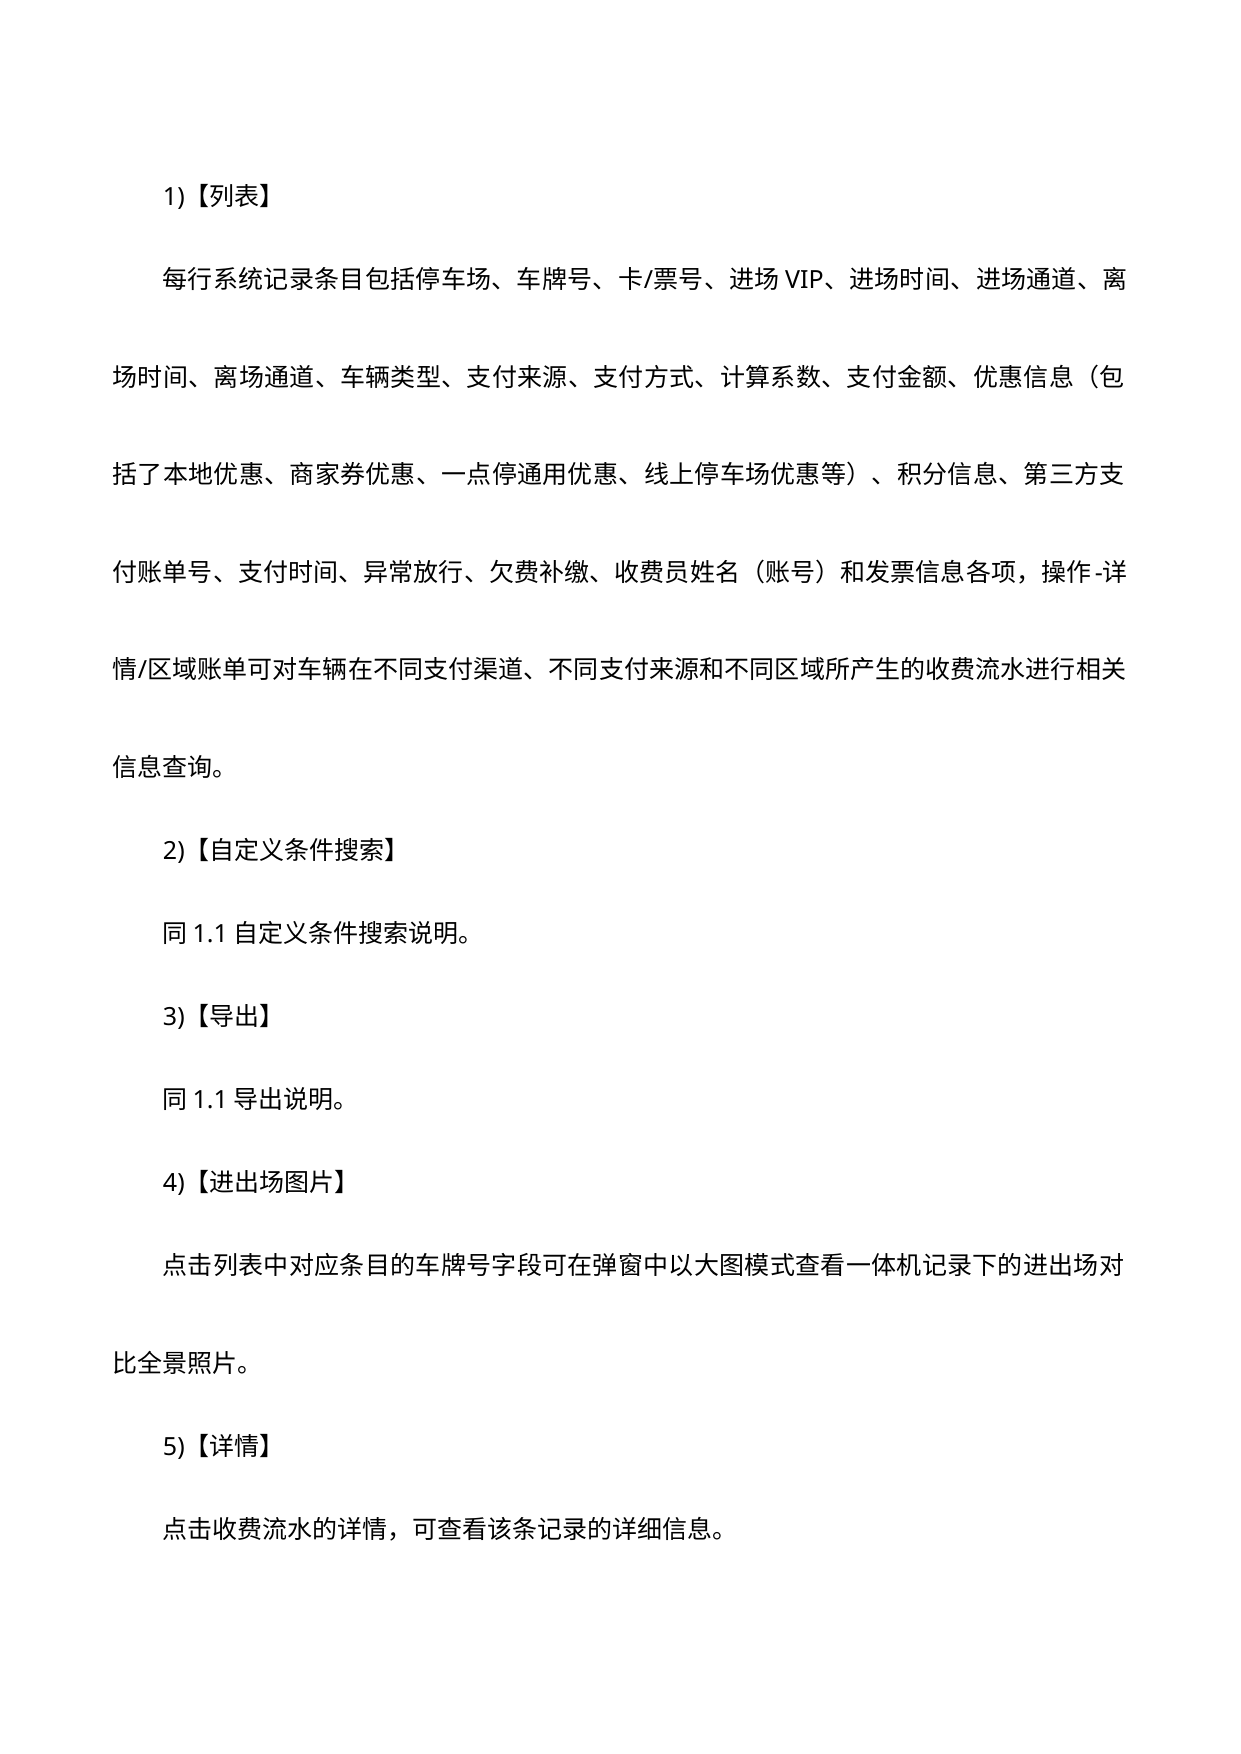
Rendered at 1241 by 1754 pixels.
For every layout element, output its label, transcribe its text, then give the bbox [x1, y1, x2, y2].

list 5)【详情】 [156, 1412, 1128, 1477]
list 点击收费流水的详情，可查看该条记录的详细信息。 [112, 1495, 1128, 1560]
list 同1.1自定义条件搜索说明。 [112, 899, 1128, 964]
list 2)【自定义条件搜索】 [156, 816, 1128, 881]
list 1)【列表】 [156, 162, 1128, 227]
list 每行系统记录条目包括停车场、车牌号、卡/票号、进场VIP、进场时间、进场通道、离场时间、离场通道、车辆类型、支付来源、支付方式、计算系数、支付金额、优惠信息（包括了本地优惠、商家券优惠、一点停通用优惠、线上停车场优惠等）、积分信息、第三方支付账单号、支付时间、异常放行、欠费补缴、收费员姓名（账号）和发票信息各项，操作-详情/区域账单可对车辆在不同支付渠道、不同支付来源和不同区域所产生的收费流水进行相关信息查询。 [112, 245, 1128, 798]
list 同1.1导出说明。 [112, 1065, 1128, 1130]
list 4)【进出场图片】 [156, 1148, 1128, 1213]
list 点击列表中对应条目的车牌号字段可在弹窗中以大图模式查看一体机记录下的进出场对比全景照片。 [112, 1231, 1128, 1394]
list 3)【导出】 [156, 982, 1128, 1047]
